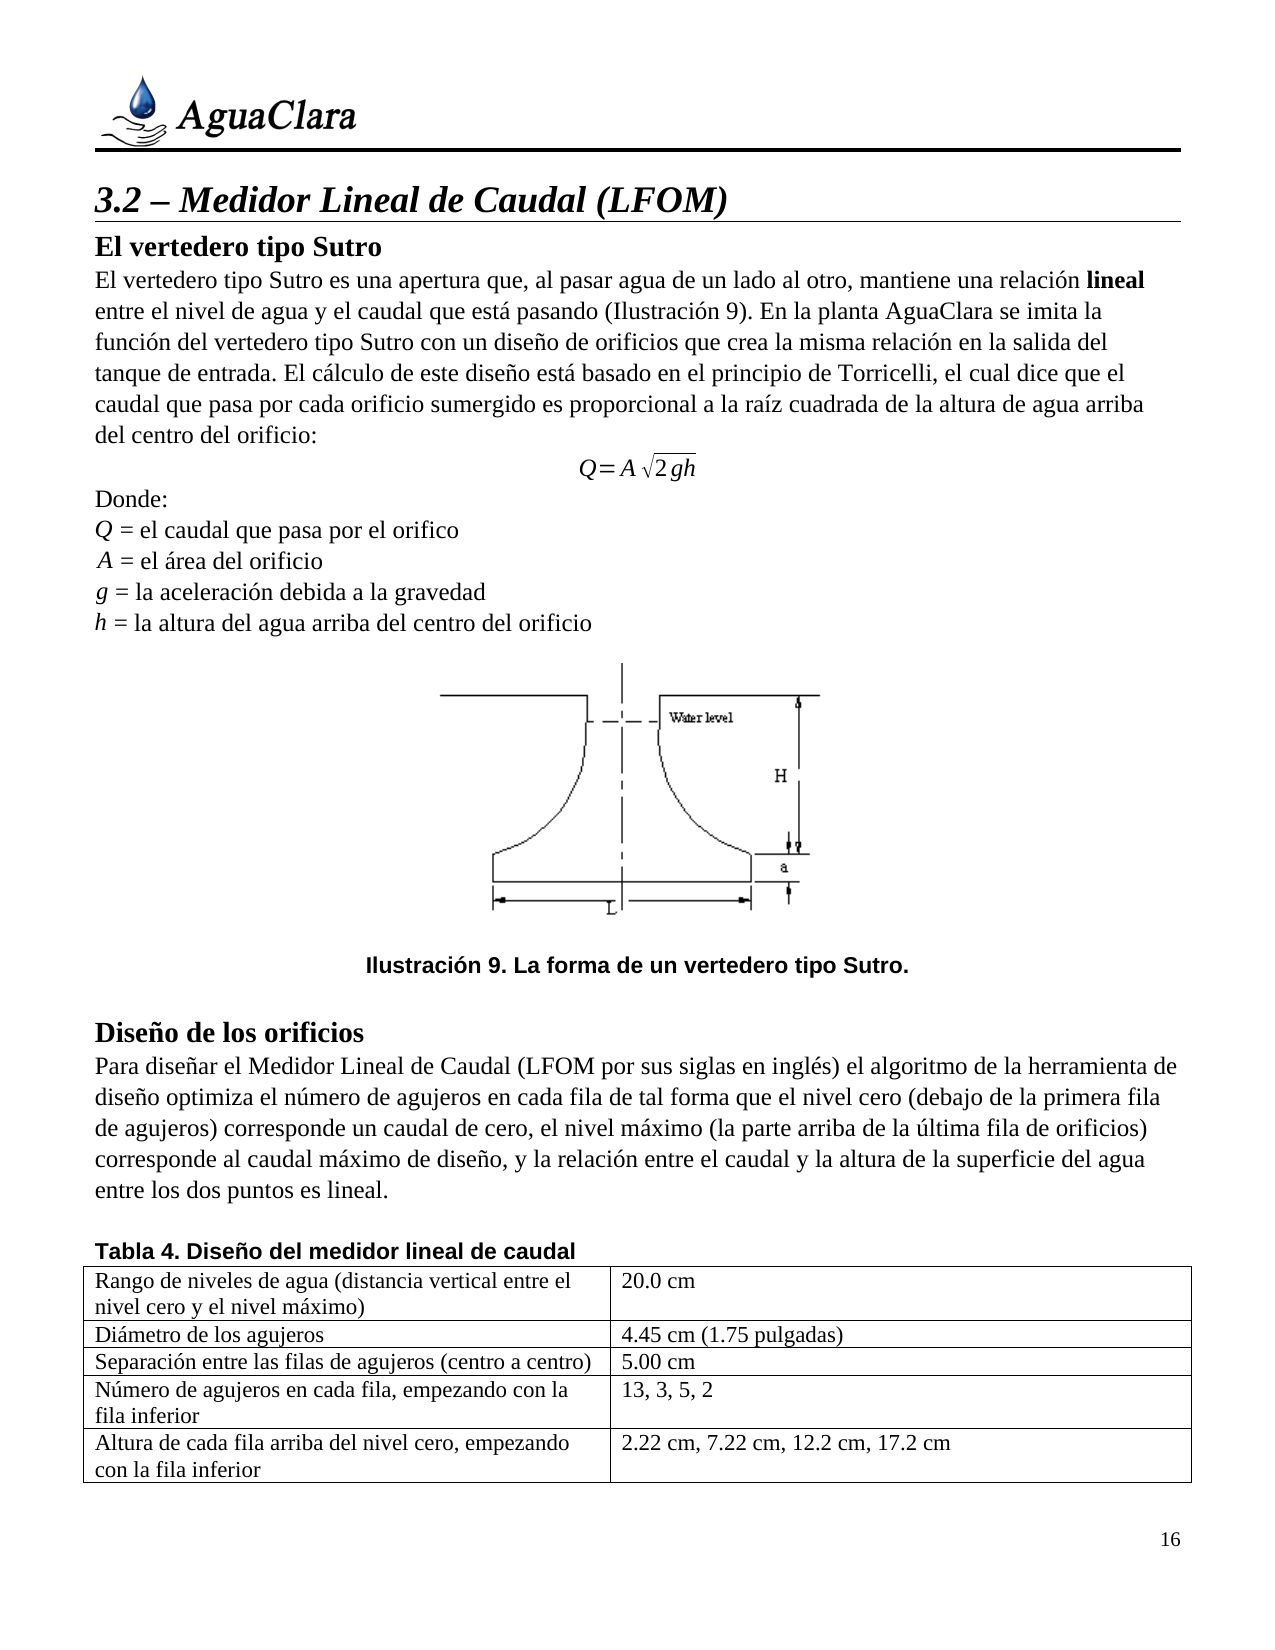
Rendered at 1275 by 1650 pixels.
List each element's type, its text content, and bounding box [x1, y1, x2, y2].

text Para diseñar el Medidor Lineal de Caudal (LFOM por sus siglas en inglés) el algoritmo de la herramienta de diseño optimiza el número de agujeros en cada fila de tal forma que el nivel cero (debajo de la primera fila de agujeros) corresponde un caudal de cero, el nivel máximo (la parte arriba de la última fila de orificios) corresponde al caudal máximo de diseño, y la relación entre el caudal y la altura de la superficie del agua entre los dos puntos es lineal. [94, 1051, 1181, 1204]
picture [420, 663, 855, 925]
text Ilustración 9. La forma de un vertedero tipo Sutro. [94, 952, 1181, 978]
table_cell Diámetro de los agujeros [84, 1321, 610, 1347]
table_cell 5.00 cm [611, 1348, 1191, 1374]
table_header 20.0 cm [611, 1267, 1191, 1320]
table_cell Separación entre las filas de agujeros (centro a centro) [84, 1348, 610, 1374]
text = el área del orificio [94, 546, 1181, 574]
table_cell Número de agujeros en cada fila, empezando con la fila inferior [84, 1376, 610, 1428]
text Donde: [94, 484, 1181, 512]
table_cell Altura de cada fila arriba del nivel cero, empezando con la fila inferior [84, 1429, 610, 1482]
table_cell 2.22 cm, 7.22 cm, 12.2 cm, 17.2 cm [611, 1429, 1191, 1482]
text Tabla 4. Diseño del medidor lineal de caudal [94, 1238, 1181, 1264]
text = la altura del agua arriba del centro del orificio [94, 608, 1181, 637]
text El vertedero tipo Sutro es una apertura que, al pasar agua de un lado al otro, mantiene una relación lineal entre el nivel de agua y el caudal que está pasando (Ilustración 9). En la planta AguaClara se imita la función del vertedero tipo Sutro con un diseño de orificios que crea la misma relación en la salida del tanque de entrada. El cálculo de este diseño está basado en el principio de Torricelli, el cual dice que el caudal que pasa por cada orificio sumergido es proporcional a la raíz cuadrada de la altura de agua arriba del centro del orificio: [94, 265, 1181, 449]
subtitle – Medidor Lineal de Caudal (LFOM) [94, 177, 1181, 222]
picture [94, 75, 373, 148]
subtitle El vertedero tipo Sutro [94, 229, 1181, 263]
text = la aceleración debida a la gravedad [94, 577, 1181, 606]
table_cell 13, 3, 5, 2 [611, 1376, 1191, 1428]
table_cell 4.45 cm (1.75 pulgadas) [611, 1321, 1191, 1347]
table_header Rango de niveles de agua (distancia vertical entre el nivel cero y el nivel máximo) [84, 1267, 610, 1320]
text = el caudal que pasa por el orifico [94, 515, 1181, 543]
subtitle Diseño de los orificios [94, 1015, 1181, 1049]
